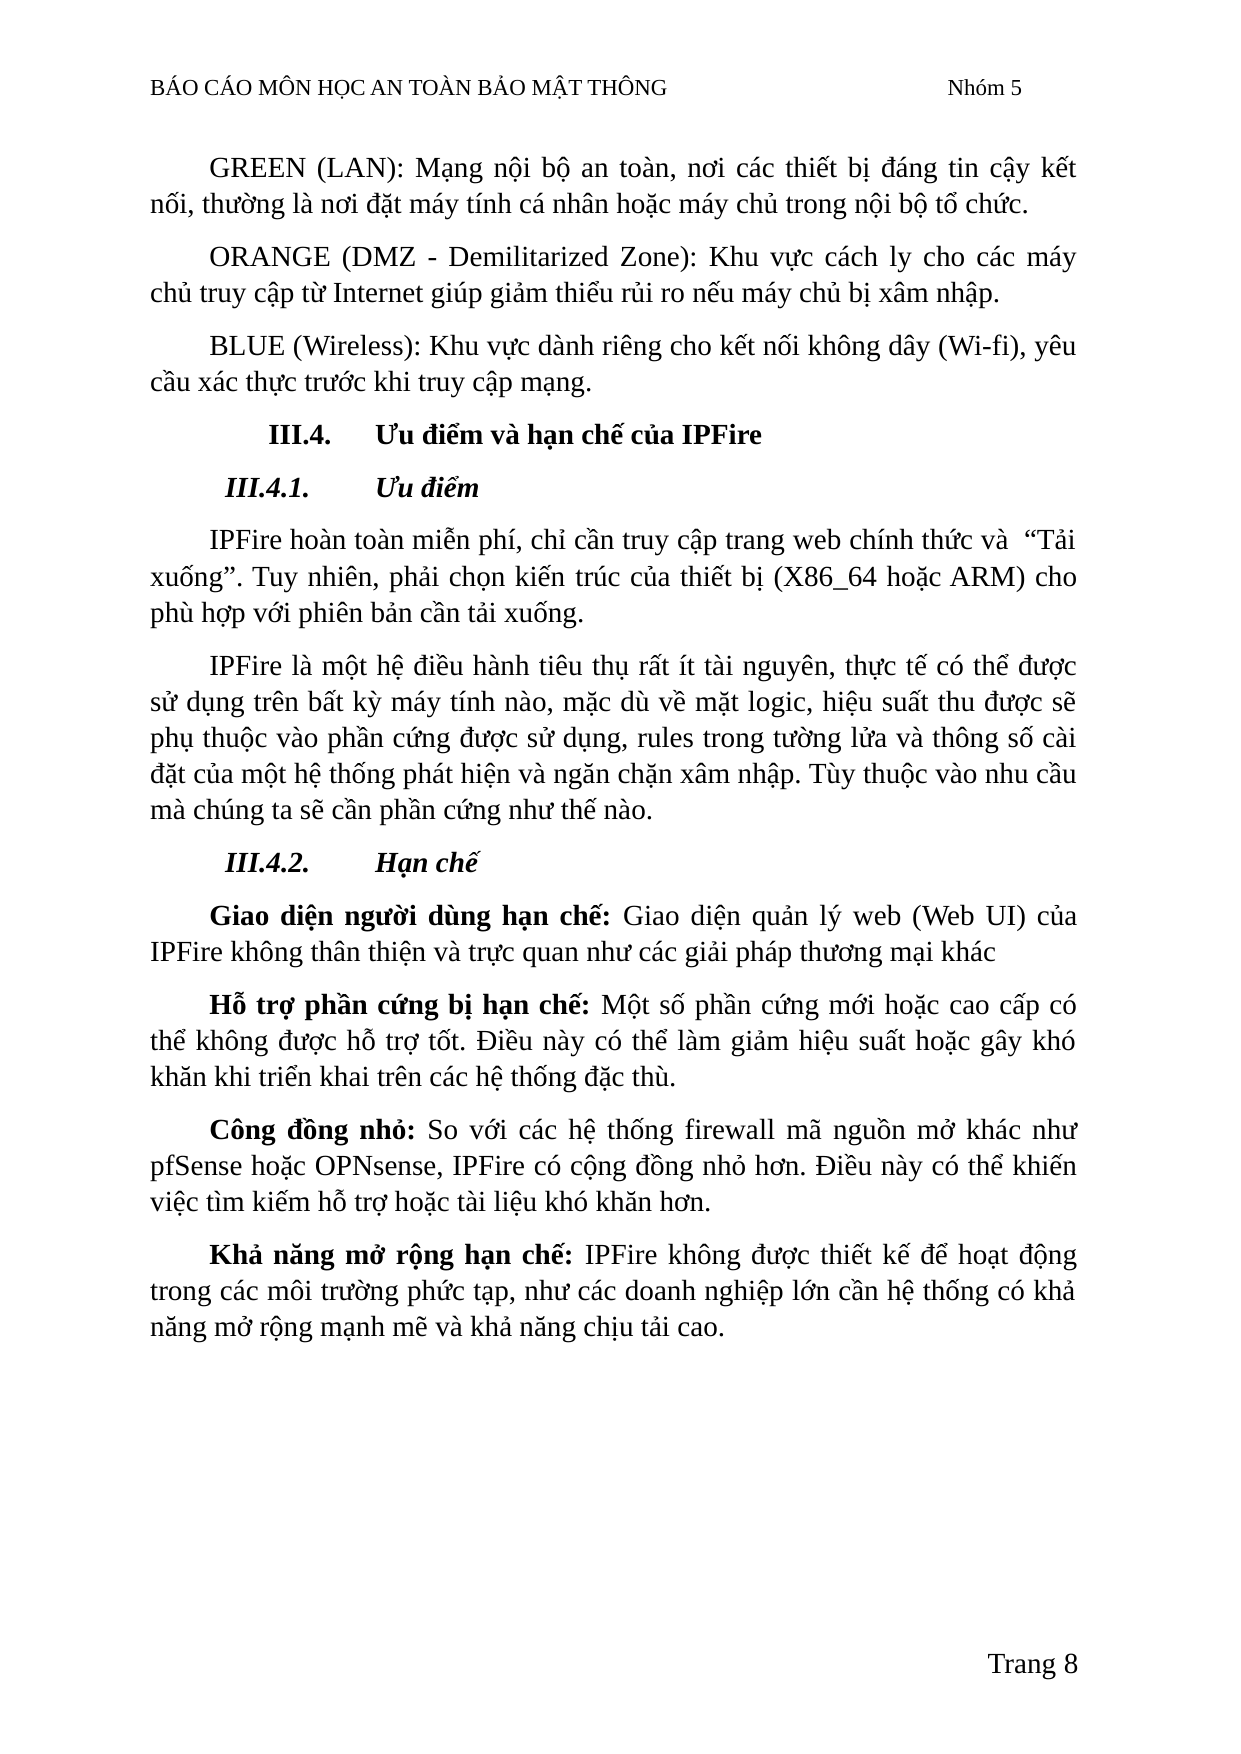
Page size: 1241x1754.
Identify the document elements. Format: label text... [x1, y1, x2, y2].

text IPFire hoàn toàn miễn phí, chỉ cần truy cập trang web chính thức và “Tải xuống”. Tuy nhiên, phải chọn kiến ​​trúc của thiết bị (X86_64 hoặc ARM) cho phù hợp với phiên bản cần tải xuống. [150, 522, 1078, 628]
text Ưu điểm [225, 470, 1078, 503]
text Hỗ trợ phần cứng bị hạn chế: Một số phần cứng mới hoặc cao cấp có thể không được hỗ trợ tốt. Điều này có thể làm giảm hiệu suất hoặc gây khó khăn khi triển khai trên các hệ thống đặc thù. [150, 987, 1078, 1093]
text Giao diện người dùng hạn chế: Giao diện quản lý web (Web UI) của IPFire không thân thiện và trực quan như các giải pháp thương mại khác [150, 898, 1078, 967]
text Công đồng nhỏ: So với các hệ thống firewall mã nguồn mở khác như pfSense hoặc OPNsense, IPFire có cộng đồng nhỏ hơn. Điều này có thể khiến việc tìm kiếm hỗ trợ hoặc tài liệu khó khăn hơn. [150, 1112, 1078, 1218]
text BLUE (Wireless): Khu vực dành riêng cho kết nối không dây (Wi-fi), yêu cầu xác thực trước khi truy cập mạng. [150, 328, 1078, 398]
text Hạn chế [225, 845, 1078, 878]
text IPFire là một hệ điều hành tiêu thụ rất ít tài nguyên, thực tế có thể được sử dụng trên bất kỳ máy tính nào, mặc dù về mặt logic, hiệu suất thu được sẽ phụ thuộc vào phần cứng được sử dụng, rules trong tường lửa và thông số cài đặt của một hệ thống phát hiện và ngăn chặn xâm nhập. Tùy thuộc vào nhu cầu mà chúng ta sẽ cần phần cứng như thế nào. [150, 648, 1078, 826]
text ORANGE (DMZ - Demilitarized Zone): Khu vực cách ly cho các máy chủ truy cập từ Internet giúp giảm thiểu rủi ro nếu máy chủ bị xâm nhập. [150, 239, 1078, 309]
text Khả năng mở rộng hạn chế: IPFire không được thiết kế để hoạt động trong các môi trường phức tạp, như các doanh nghiệp lớn cần hệ thống có khả năng mở rộng mạnh mẽ và khả năng chịu tải cao. [150, 1237, 1078, 1343]
text GREEN (LAN): Mạng nội bộ an toàn, nơi các thiết bị đáng tin cậy kết nối, thường là nơi đặt máy tính cá nhân hoặc máy chủ trong nội bộ tổ chức. [150, 150, 1078, 220]
text Ưu điểm và hạn chế của IPFire [209, 417, 1078, 450]
